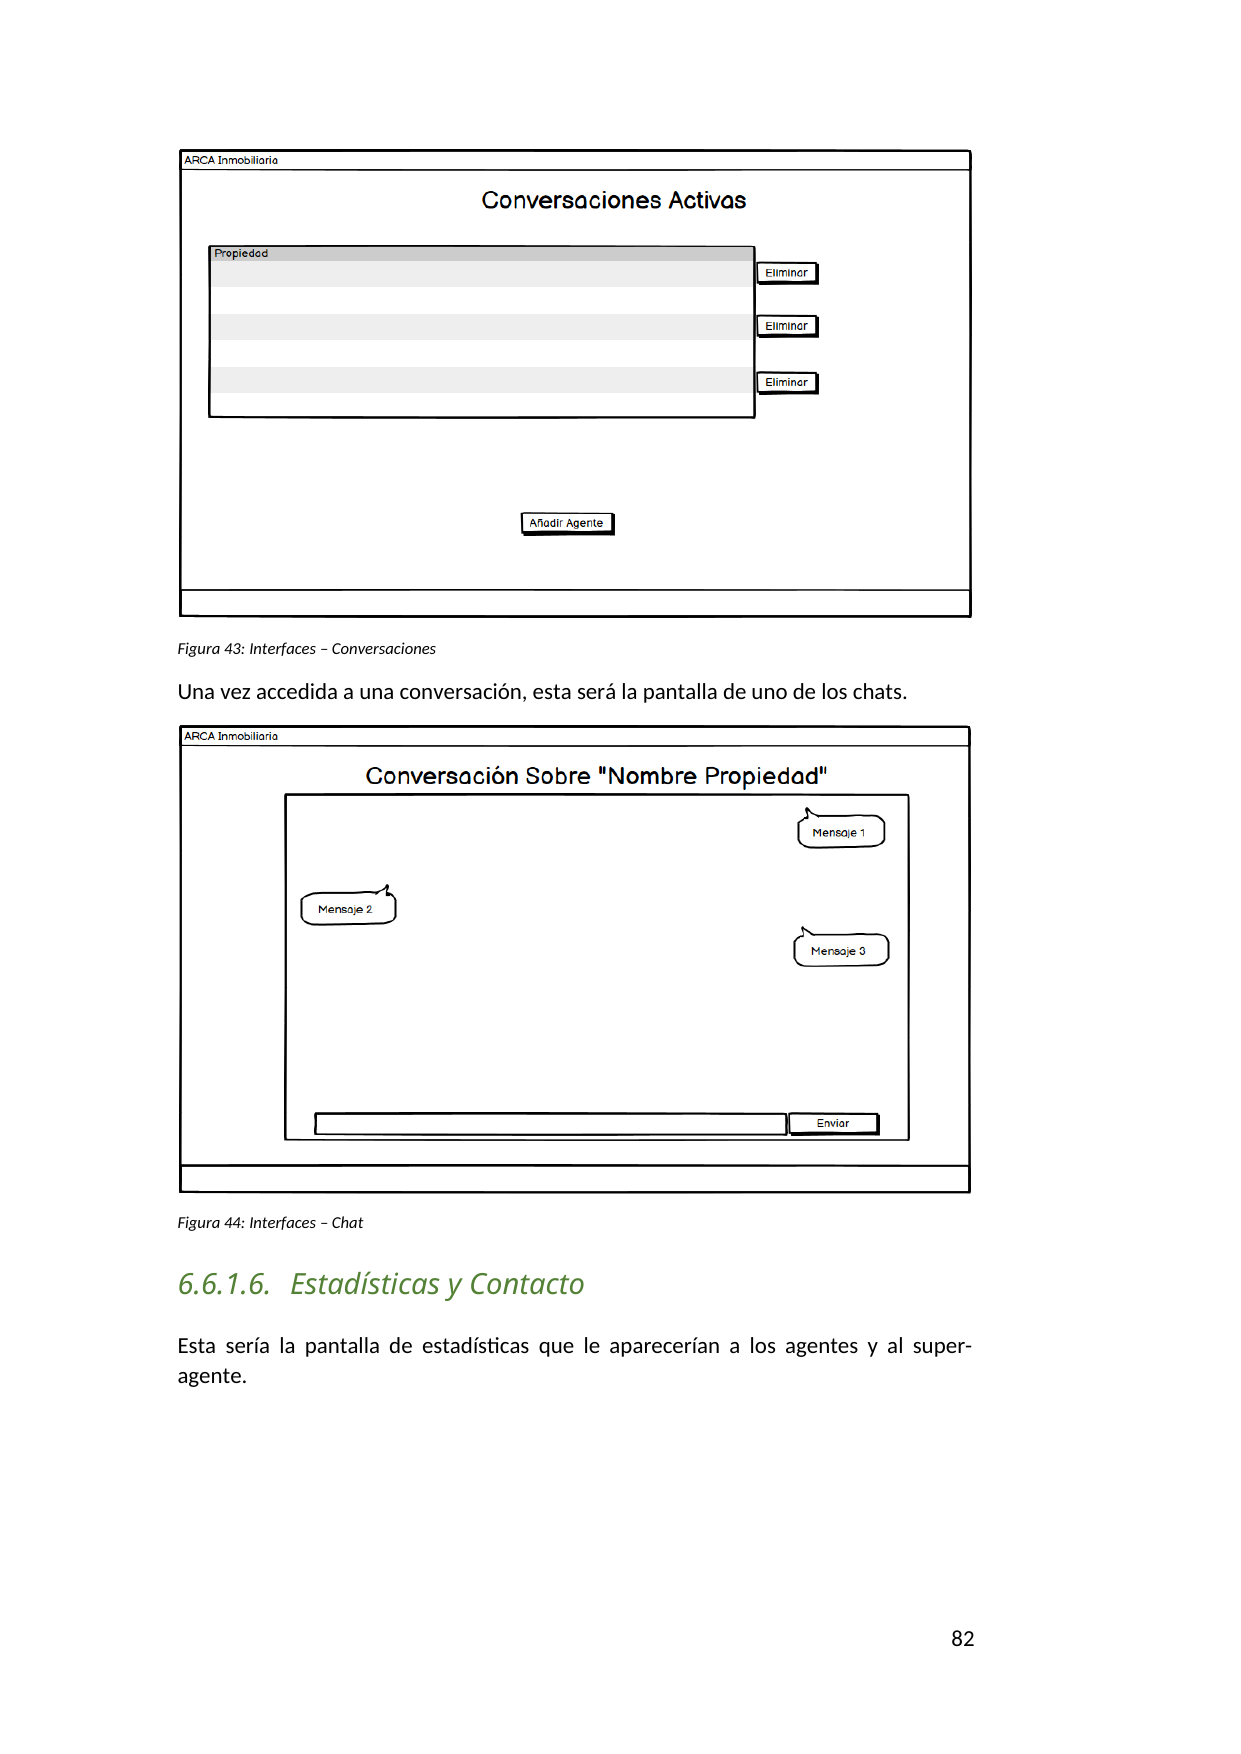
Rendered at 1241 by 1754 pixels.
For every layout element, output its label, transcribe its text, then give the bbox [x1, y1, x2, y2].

picture [177, 147, 975, 620]
subtitle Estadísticas y Contacto [177, 1263, 974, 1303]
text Figura 43: Interfaces – Conversaciones [177, 638, 974, 659]
text Figura 44: Interfaces – Chat [177, 1212, 974, 1232]
picture [177, 723, 975, 1194]
text Una vez accedida a una conversación, esta será la pantalla de uno de los chats. [177, 677, 974, 705]
text Esta sería la pantalla de estadísticas que le aparecerían a los agentes y al super-agente. [177, 1331, 974, 1389]
